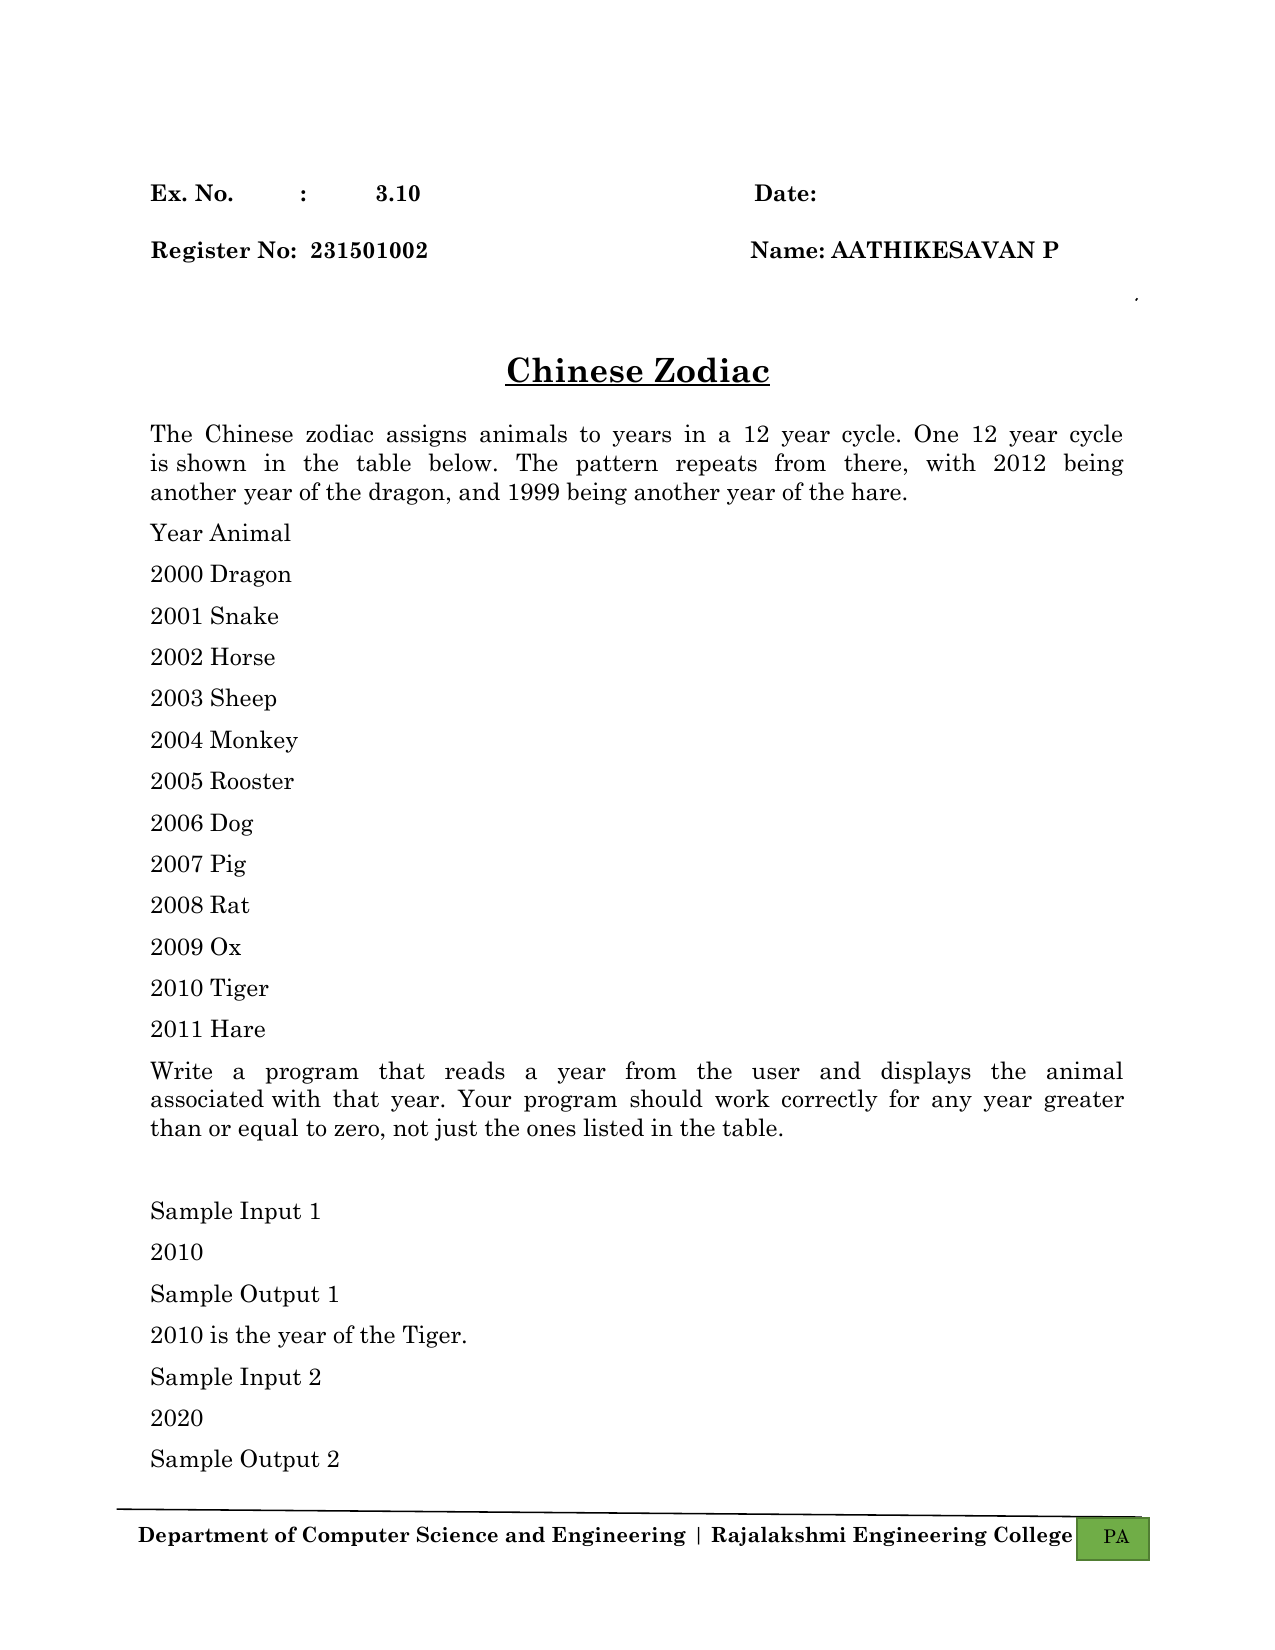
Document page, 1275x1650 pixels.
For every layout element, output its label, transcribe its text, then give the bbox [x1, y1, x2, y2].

text 2009 Ox [150, 931, 1125, 960]
text 2010 Tiger [150, 973, 1125, 1002]
text 2000 Dragon [150, 559, 1125, 588]
text Chinese Zodiac [150, 349, 1125, 389]
text 2003 Sheep [150, 683, 1125, 712]
text The Chinese zodiac assigns animals to years in a 12 year cycle. One 12 year cycle is shown in the table below. The pattern repeats from there, with 2012 being another year of the dragon, and 1999 being another year of the hare. [150, 419, 1125, 505]
text 2001 Snake [150, 601, 1125, 629]
text Ex. No. : 3.10 Date: [150, 179, 1125, 207]
text Sample Output 1 [150, 1278, 1125, 1307]
text 2020 [150, 1403, 1125, 1431]
text 2006 Dog [150, 807, 1125, 836]
text 2004 Monkey [150, 724, 1125, 753]
text Sample Input 2 [150, 1361, 1125, 1390]
text Write a program that reads a year from the user and displays the animal associated with that year. Your program should work correctly for any year greater than or equal to zero, not just the ones listed in the table. [150, 1055, 1125, 1142]
text 2010 is the year of the Tiger. [150, 1320, 1125, 1349]
text 2010 [150, 1237, 1125, 1266]
text Year Animal [150, 518, 1125, 547]
text 2011 Hare [150, 1014, 1125, 1043]
text 2008 Rat [150, 890, 1125, 919]
text 2007 Pig [150, 849, 1125, 877]
text Sample Input 1 [150, 1196, 1125, 1225]
text Sample Output 2 [150, 1444, 1125, 1473]
text 2005 Rooster [150, 766, 1125, 795]
text Register No: 231501002 Name: AATHIKESAVAN P [150, 236, 1125, 263]
text 2002 Horse [150, 642, 1125, 671]
